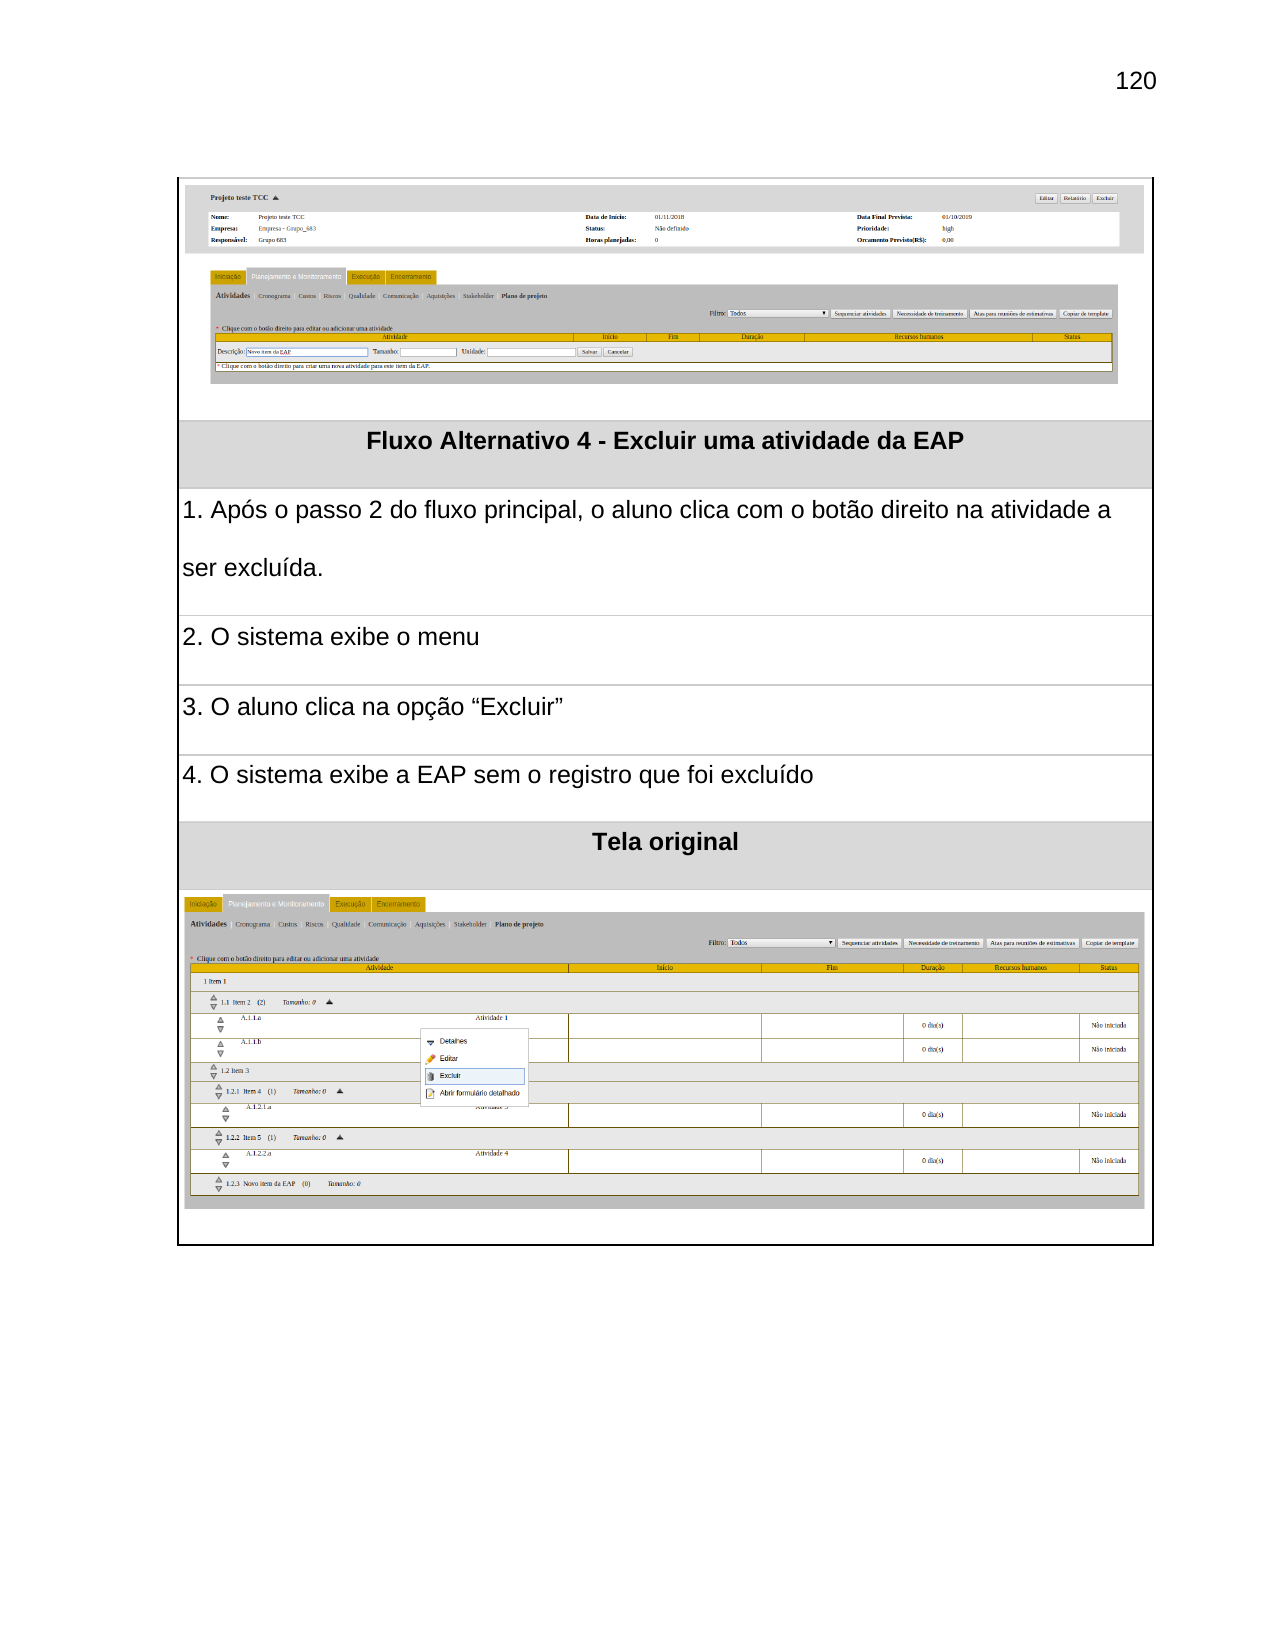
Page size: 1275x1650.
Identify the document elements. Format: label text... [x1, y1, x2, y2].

table_cell Tela original [179, 823, 1152, 889]
picture [182, 894, 1149, 1211]
picture [182, 182, 1148, 387]
table_cell [179, 890, 1152, 1244]
table_cell 1. Após o passo 2 do fluxo principal, o aluno clica com o botão direito na atividade a ser excluída. [179, 489, 1152, 614]
table_cell [179, 179, 1152, 420]
table_cell 3. O aluno clica na opção “Excluir” [179, 686, 1152, 754]
table_cell 4. O sistema exibe a EAP sem o registro que foi excluído [179, 756, 1152, 821]
table_cell Fluxo Alternativo 4 - Excluir uma atividade da EAP [179, 422, 1152, 487]
table_cell 2. O sistema exibe o menu [179, 616, 1152, 684]
